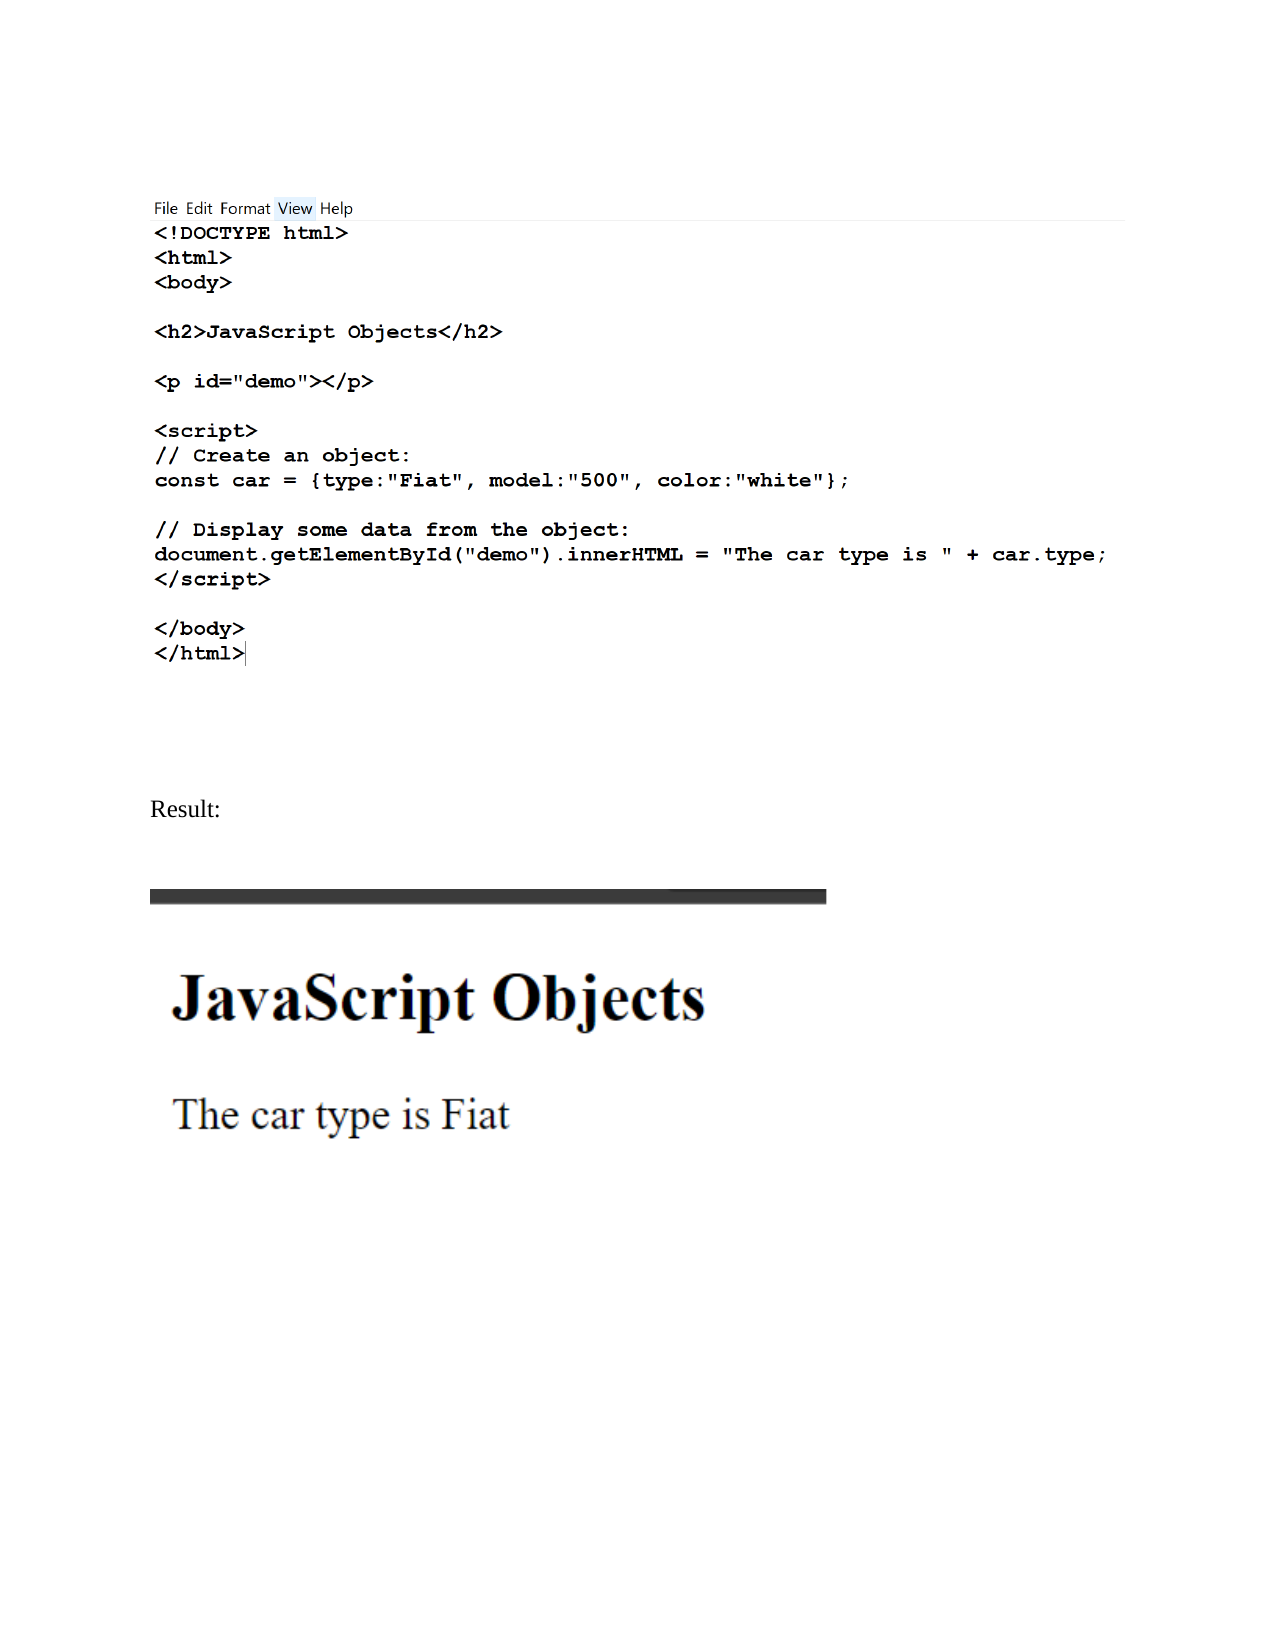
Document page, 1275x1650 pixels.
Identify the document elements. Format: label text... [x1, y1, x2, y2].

text Result: [150, 794, 1125, 823]
picture [150, 889, 827, 1203]
picture [150, 197, 1125, 728]
